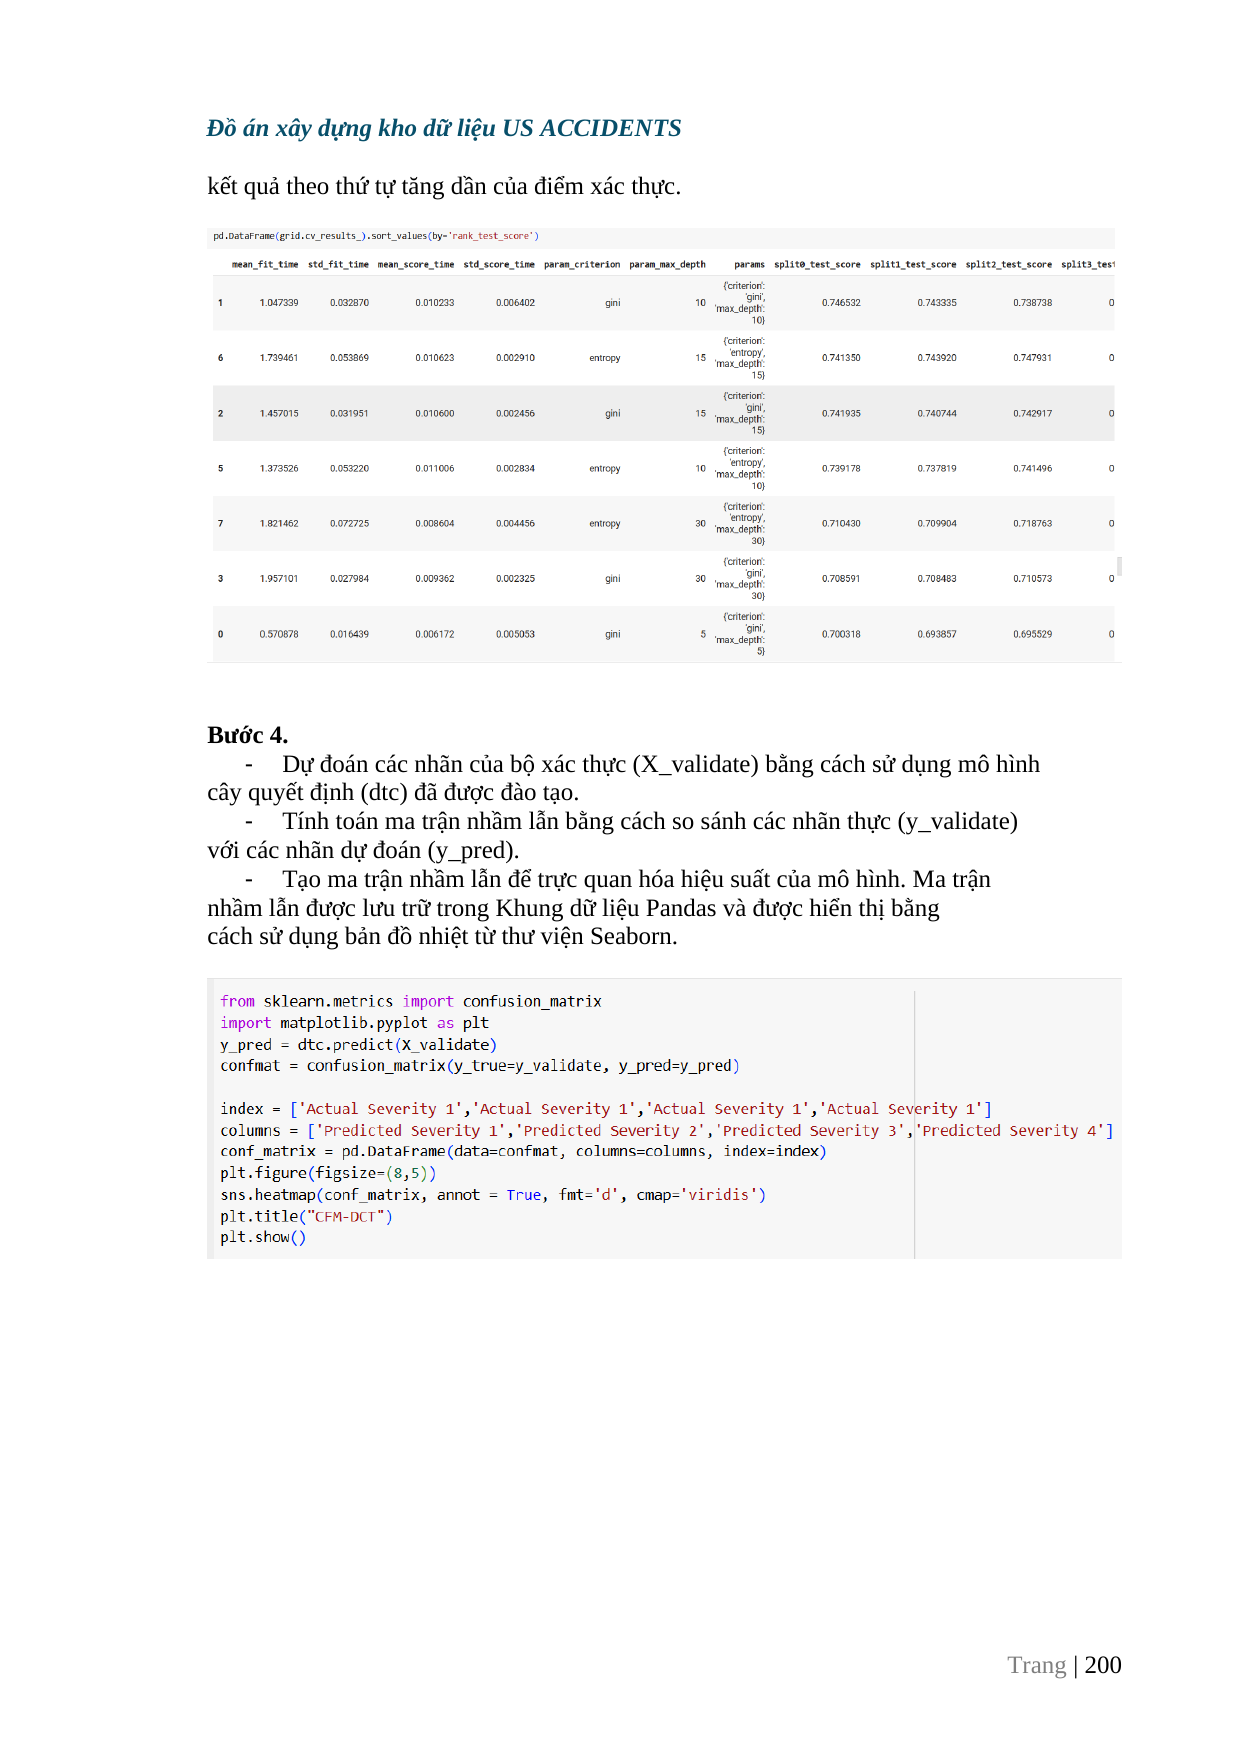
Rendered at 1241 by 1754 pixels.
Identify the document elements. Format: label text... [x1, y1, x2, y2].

text cách sử dụng bản đồ nhiệt từ thư viện Seaborn. [207, 921, 1122, 950]
list Tạo ma trận nhầm lẫn để trực quan hóa hiệu suất của mô hình. Ma trận [244, 864, 1122, 893]
list Dự đoán các nhãn của bộ xác thực (X_validate) bằng cách sử dụng mô hình [244, 748, 1122, 777]
text nhầm lẫn được lưu trữ trong Khung dữ liệu Pandas và được hiển thị bằng [207, 893, 1122, 921]
text Bước 4. [207, 720, 1122, 748]
list Tính toán ma trận nhầm lẫn bằng cách so sánh các nhãn thực (y_validate) [244, 806, 1122, 835]
text cây quyết định (dtc) đã được đào tạo. [207, 777, 1122, 806]
picture [207, 978, 1122, 1259]
text kết quả theo thứ tự tăng dần của điểm xác thực. [207, 171, 1122, 200]
picture [207, 228, 1122, 663]
text với các nhãn dự đoán (y_pred). [207, 835, 1122, 864]
